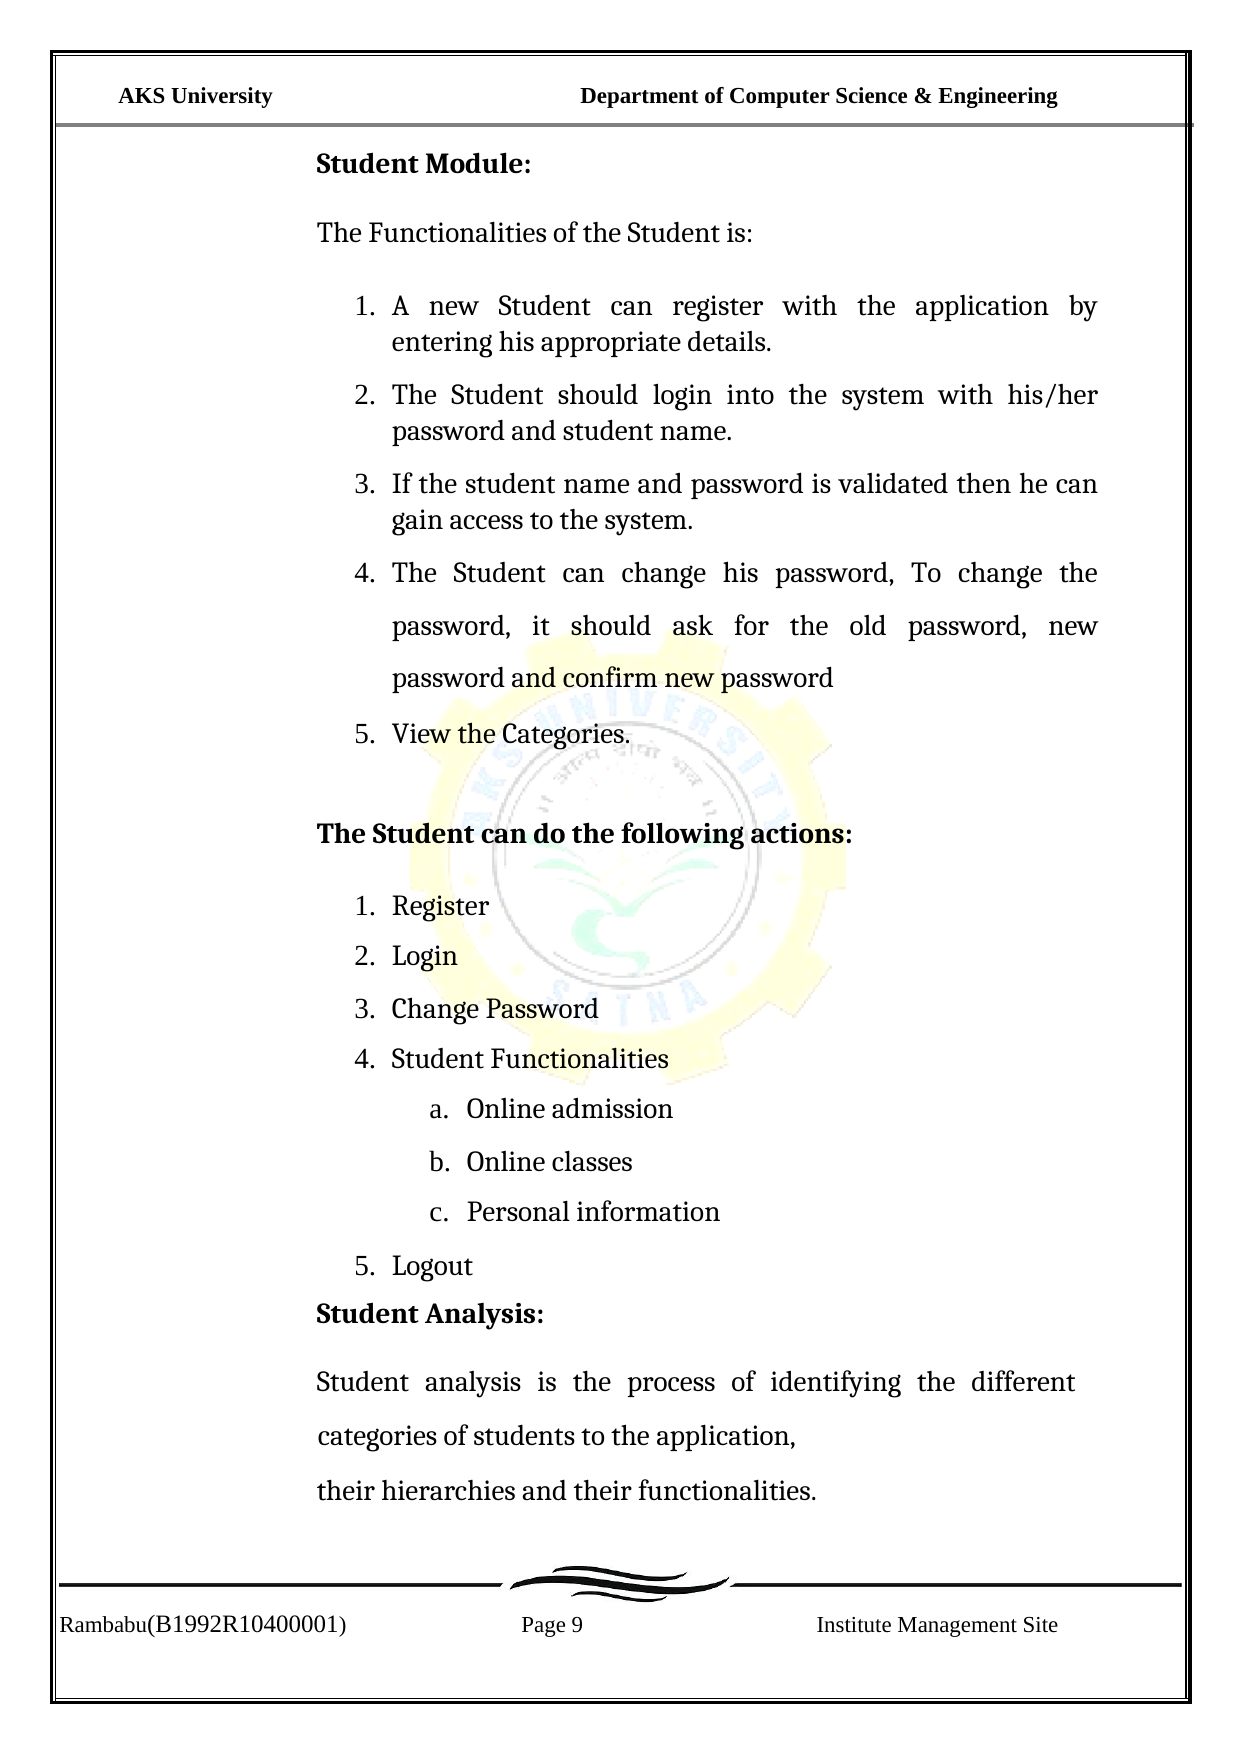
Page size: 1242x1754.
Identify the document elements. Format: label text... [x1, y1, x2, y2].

list View the Categories. [354, 716, 1099, 751]
list Personal information [429, 1194, 1099, 1229]
list The Student should login into the system with his/her password and student name. [354, 377, 1099, 448]
text Student Module: [317, 148, 1137, 181]
list The Student can change his password, To change the password, it should ask for the old password, new password and confirm new password [354, 555, 1099, 695]
list Online admission [429, 1091, 1099, 1126]
list Student Functionalities [354, 1041, 1099, 1076]
text Student analysis is the process of identifying the different categories of students to the application, [317, 1365, 1077, 1453]
text their hierarchies and their functionalities. [317, 1474, 1099, 1507]
text Student Analysis: [317, 1298, 1137, 1331]
list Online classes [429, 1144, 1099, 1179]
list Login [354, 938, 1099, 972]
list A new Student can register with the application by entering his appropriate details. [354, 288, 1099, 358]
picture [59, 1564, 1184, 1607]
list Register [354, 888, 1099, 922]
text The Functionalities of the Student is: [317, 216, 1099, 249]
list Logout [354, 1248, 1099, 1282]
text The Student can do the following actions: [317, 818, 1137, 851]
list If the student name and password is validated then he can gain access to the system. [354, 466, 1099, 537]
list Change Password [354, 991, 1099, 1026]
